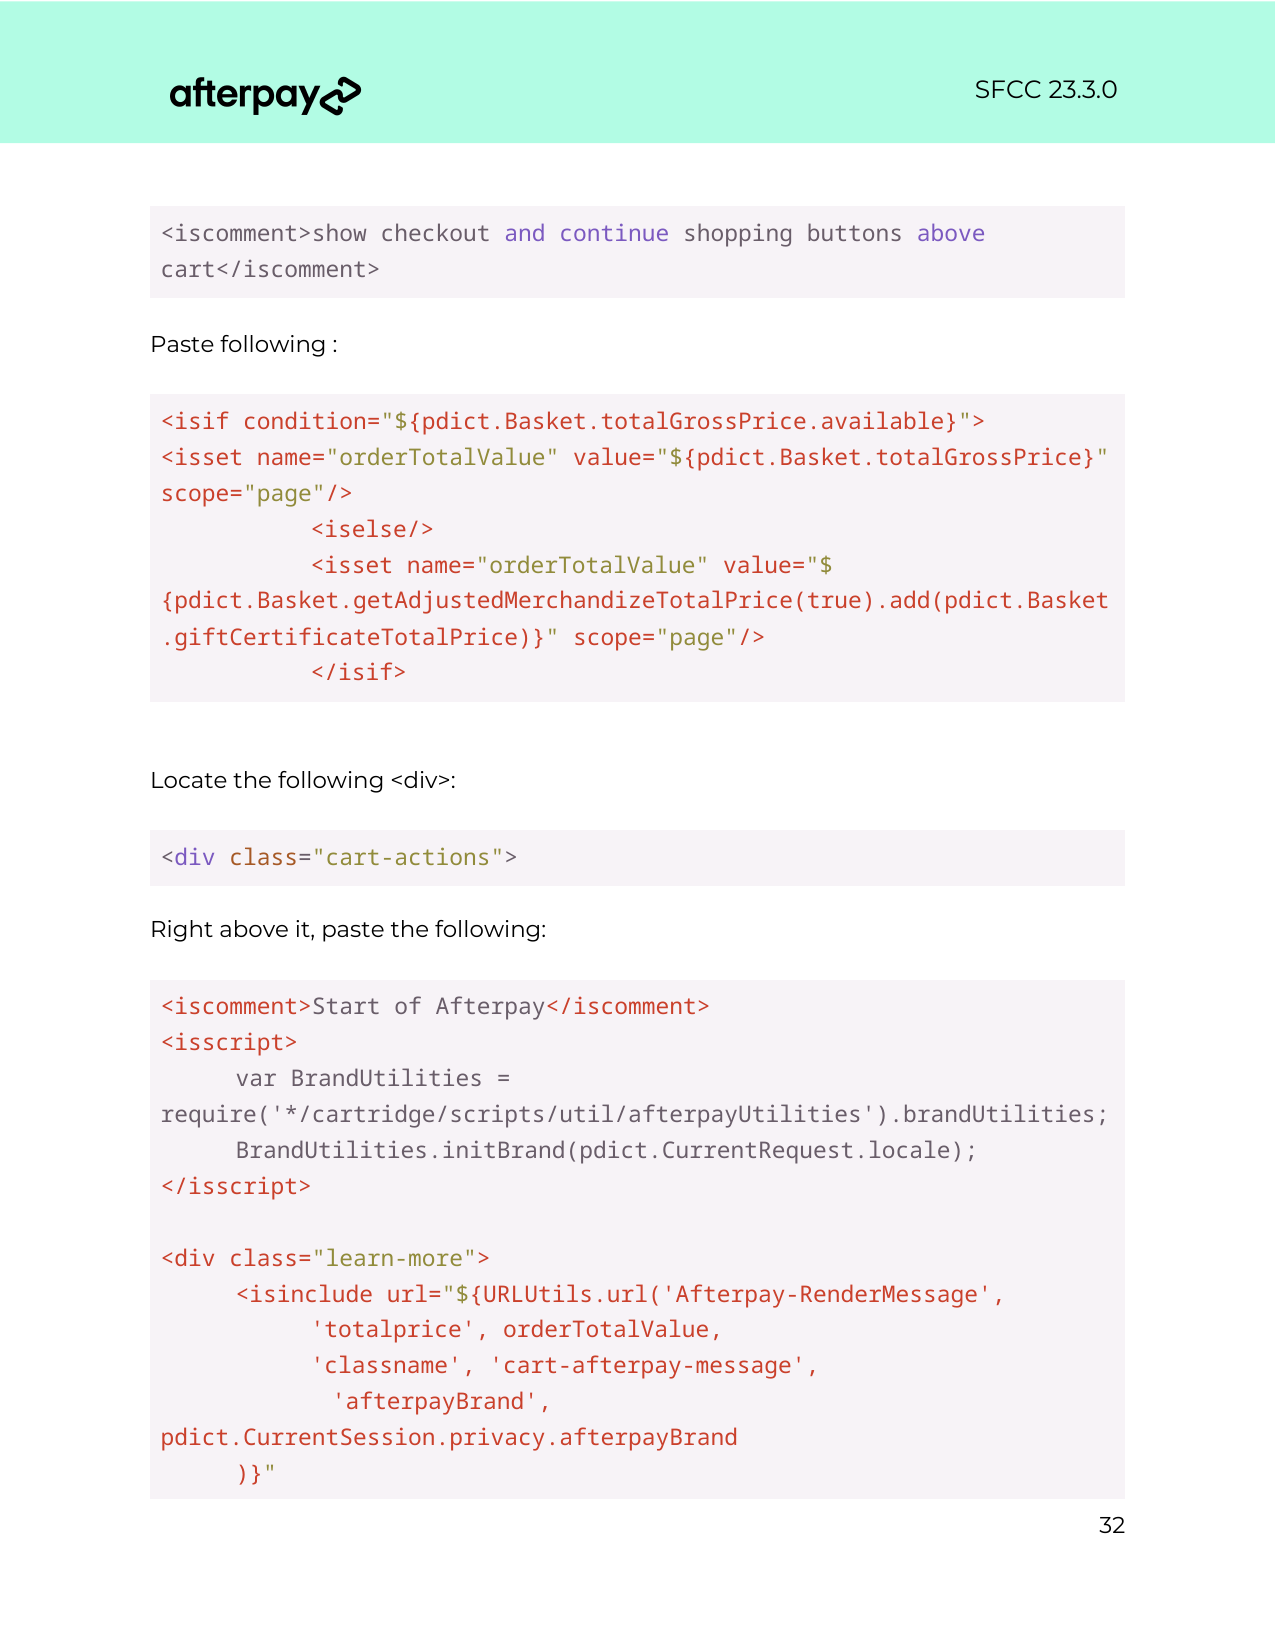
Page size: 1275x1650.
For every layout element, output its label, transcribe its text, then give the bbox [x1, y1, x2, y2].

picture [134, 48, 397, 144]
text Right above it, paste the following: [150, 915, 1125, 943]
text Locate the following <div>: [150, 766, 1125, 794]
text Paste following : [150, 330, 1125, 358]
table_header <isif condition="${pdict.Basket.totalGrossPrice.available}"> <isset name="orderTotalValue" value="${pdict.Basket.totalGrossPrice}" scope="page"/> <iselse/> <isset name="orderTotalValue" value="${pdict.Basket.getAdjustedMerchandizeTotalPrice(true).add(pdict.Basket.giftCertificateTotalPrice)}" scope="page"/> </isif> [150, 394, 1125, 702]
table_header <div class="cart-actions"> [150, 830, 1125, 886]
table_header <iscomment>show checkout and continue shopping buttons above cart</iscomment> [150, 206, 1125, 298]
